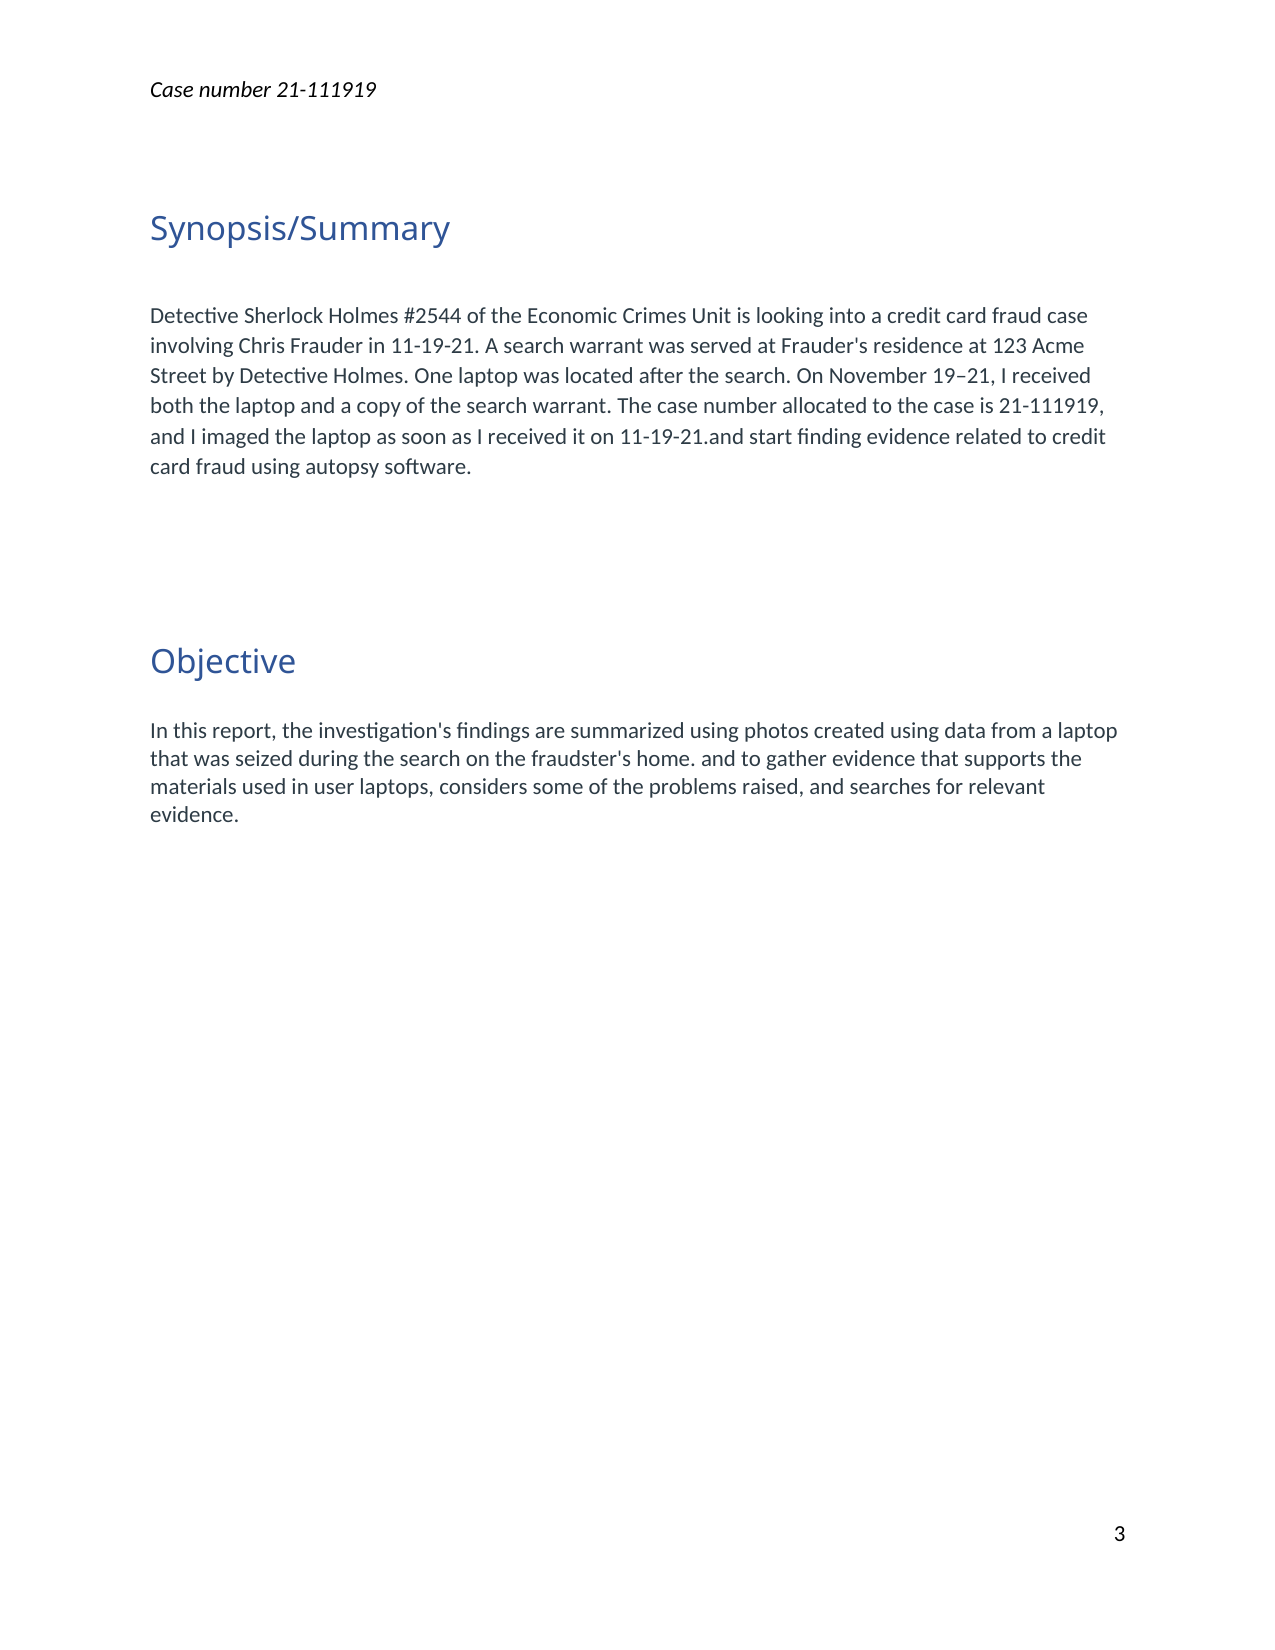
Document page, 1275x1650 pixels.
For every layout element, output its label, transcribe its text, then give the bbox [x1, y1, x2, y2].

subtitle Objective [150, 638, 1125, 683]
text In this report, the investigation's findings are summarized using photos created using data from a laptop that was seized during the search on the fraudster's home. and to gather evidence that supports the materials used in user laptops, considers some of the problems raised, and searches for relevant evidence. [150, 716, 1125, 828]
subtitle Synopsis/Summary [150, 205, 1125, 251]
text Detective Sherlock Holmes #2544 of the Economic Crimes Unit is looking into a credit card fraud case involving Chris Frauder in 11-19-21. A search warrant was served at Frauder's residence at 123 Acme Street by Detective Holmes. One laptop was located after the search. On November 19–21, I received both the laptop and a copy of the search warrant. The case number allocated to the case is 21-111919, and I imaged the laptop as soon as I received it on 11-19-21.and start finding evidence related to credit card fraud using autopsy software. [150, 301, 1125, 480]
